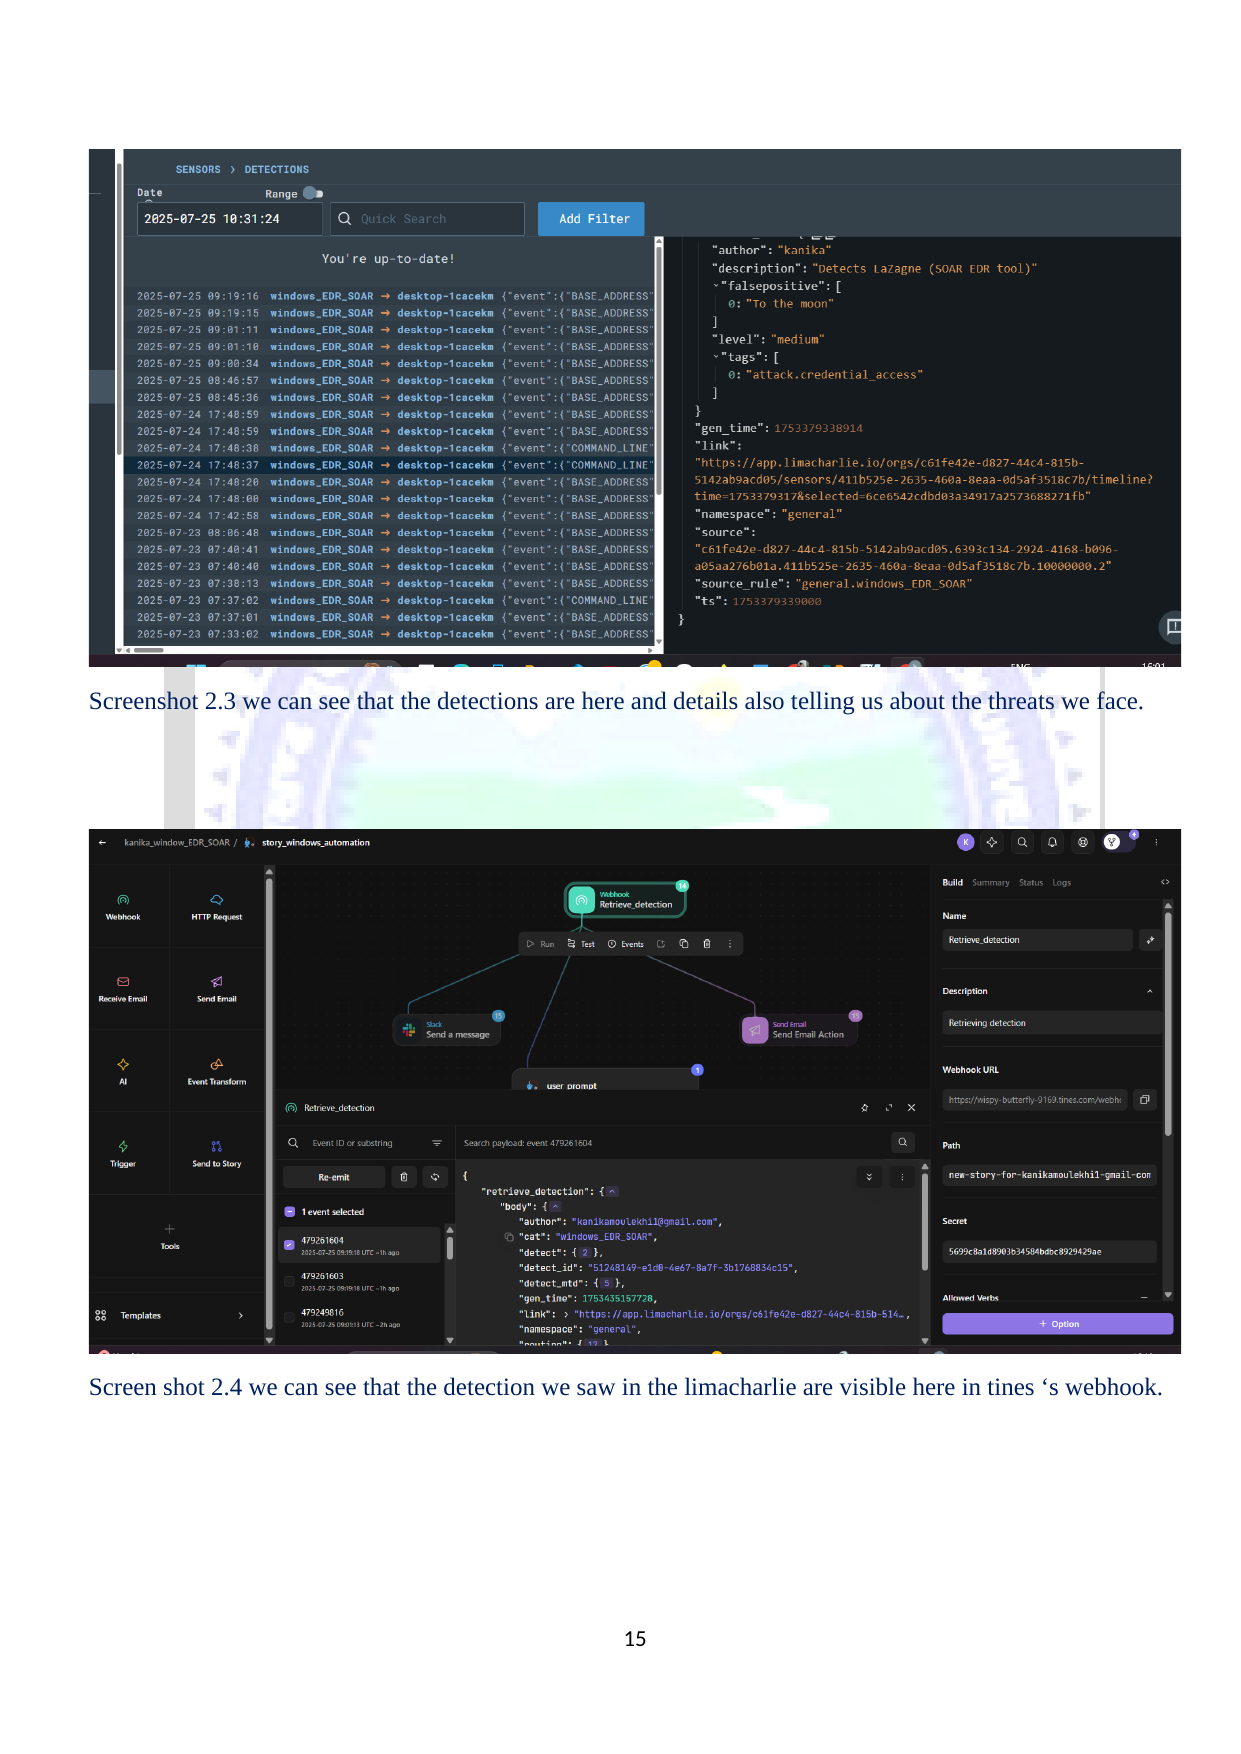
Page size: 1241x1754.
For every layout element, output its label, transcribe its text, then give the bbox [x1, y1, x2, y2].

text Screenshot 2.3 we can see that the detections are here and details also telling us about the threats we face. [89, 686, 1181, 715]
text Screen shot 2.4 we can see that the detection we saw in the limacharlie are visible here in tines ‘s webhook. [89, 1372, 1181, 1401]
picture [88, 829, 1182, 1354]
picture [88, 149, 1182, 667]
